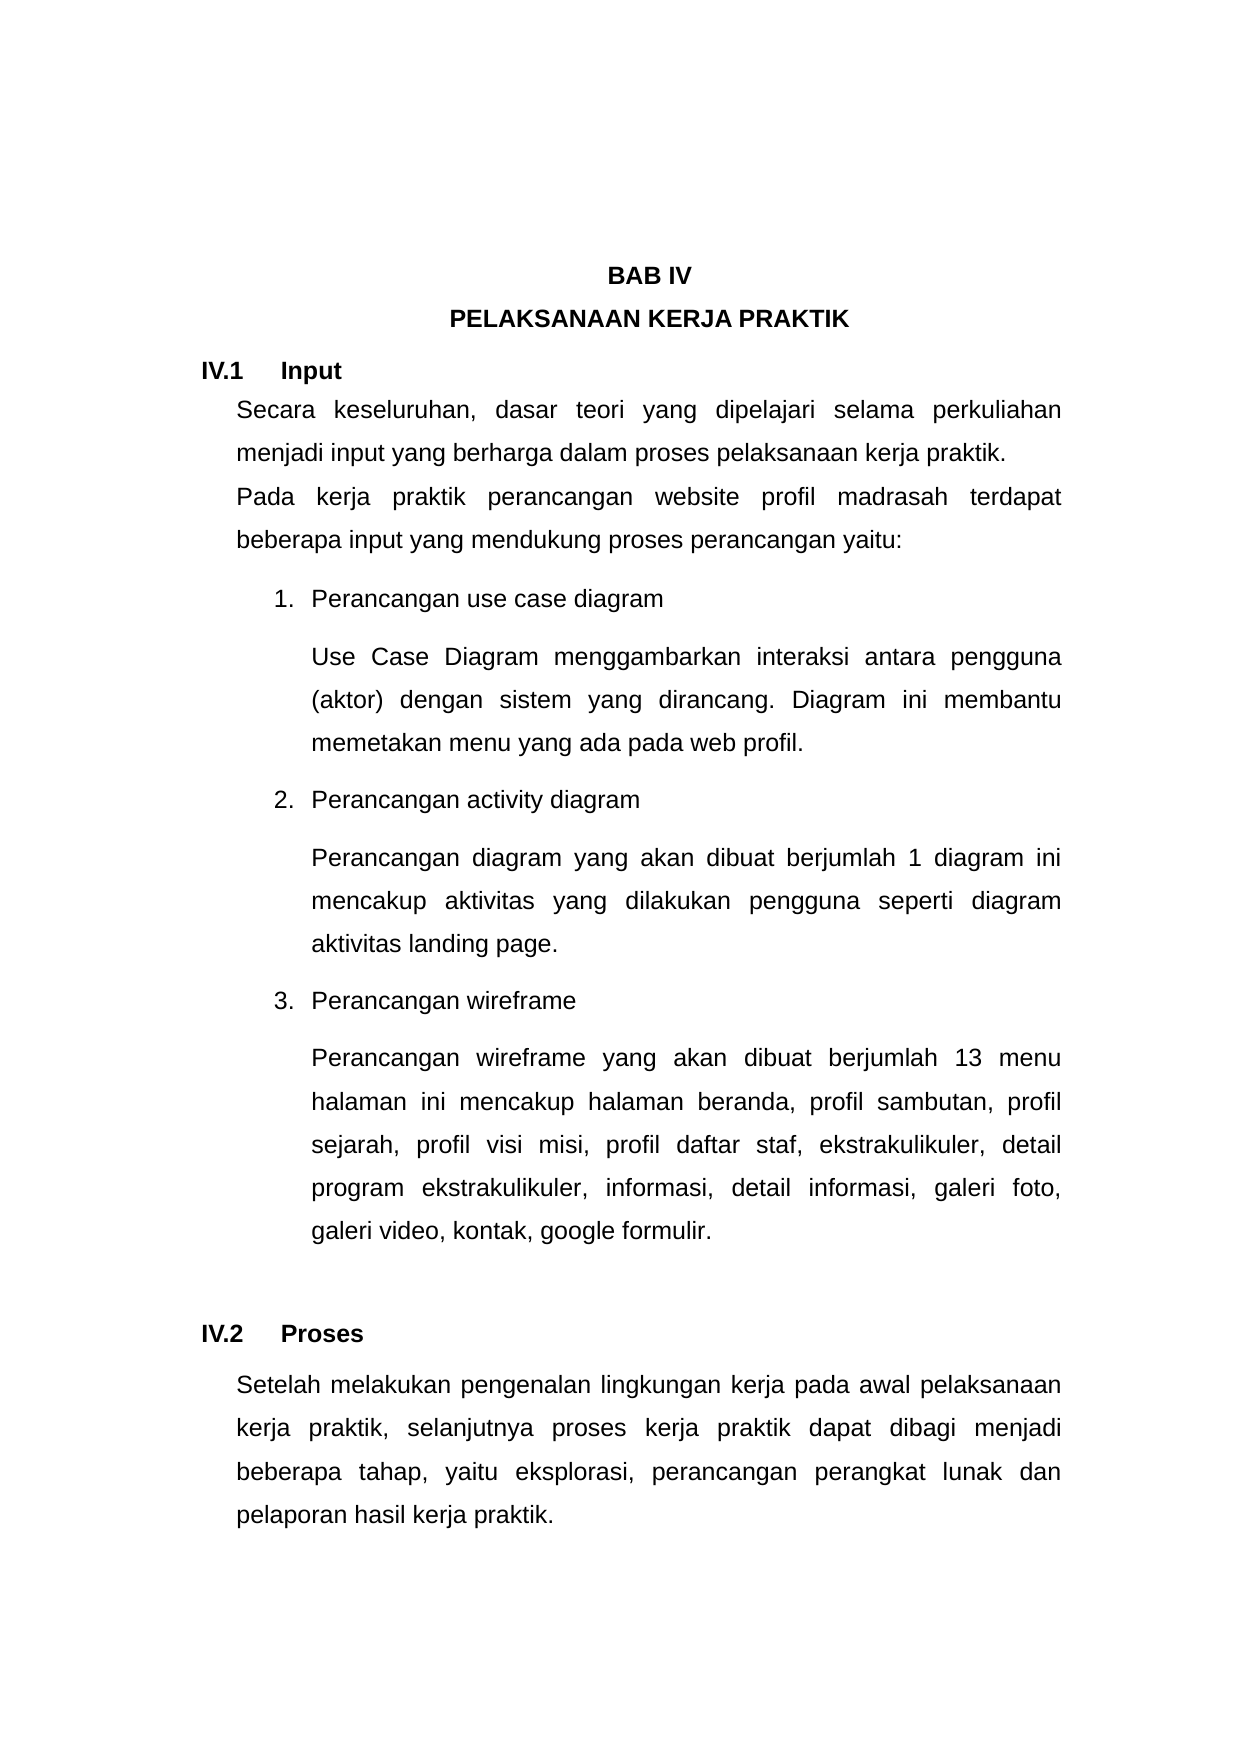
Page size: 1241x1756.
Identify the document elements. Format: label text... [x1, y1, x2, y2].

subtitle Proses [243, 1319, 1063, 1347]
subtitle PELAKSANAAN KERJA PRAKTIK [236, 304, 1063, 333]
list Perancangan use case diagram [274, 584, 1063, 613]
text Perancangan wireframe yang akan dibuat berjumlah 13 menu halaman ini mencakup halaman beranda, profil sambutan, profil sejarah, profil visi misi, profil daftar staf, ekstrakulikuler, detail program ekstrakulikuler, informasi, detail informasi, galeri foto, galeri video, kontak, google formulir. [311, 1043, 1063, 1244]
list Perancangan wireframe [274, 986, 1063, 1015]
text Setelah melakukan pengenalan lingkungan kerja pada awal pelaksanaan kerja praktik, selanjutnya proses kerja praktik dapat dibagi menjadi beberapa tahap, yaitu eksplorasi, perancangan perangkat lunak dan pelaporan hasil kerja praktik. [236, 1370, 1063, 1528]
text Perancangan diagram yang akan dibuat berjumlah 1 diagram ini mencakup aktivitas yang dilakukan pengguna seperti diagram aktivitas landing page. [311, 842, 1063, 957]
text Use Case Diagram menggambarkan interaksi antara pengguna (aktor) dengan sistem yang dirancang. Diagram ini membantu memetakan menu yang ada pada web profil. [311, 642, 1063, 757]
list Pada kerja praktik perancangan website profil madrasah terdapat beberapa input yang mendukung proses perancangan yaitu: [236, 481, 1063, 553]
list Perancangan activity diagram [274, 785, 1063, 814]
subtitle BAB IV [236, 261, 1063, 290]
list Secara keseluruhan, dasar teori yang dipelajari selama perkuliahan menjadi input yang berharga dalam proses pelaksanaan kerja praktik. [236, 395, 1063, 467]
subtitle Input [243, 356, 1063, 384]
